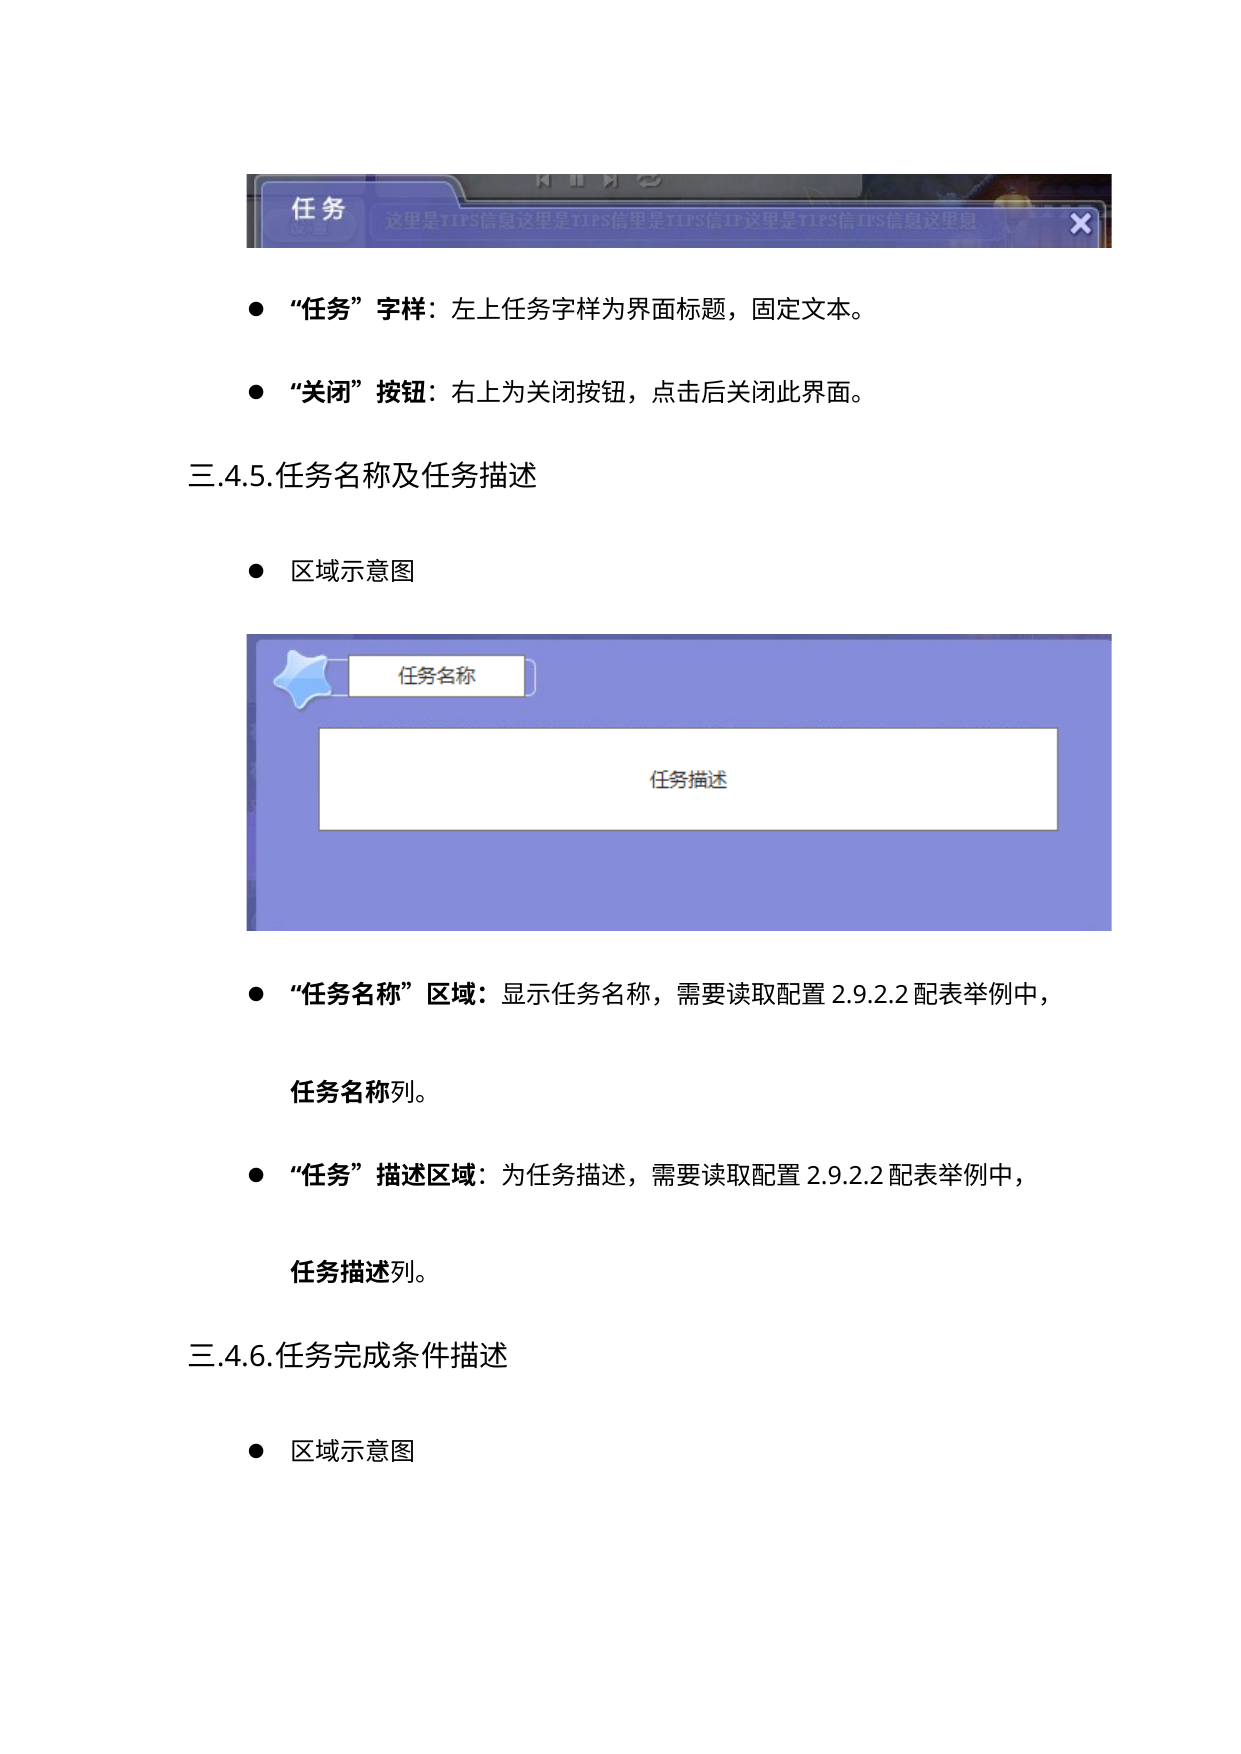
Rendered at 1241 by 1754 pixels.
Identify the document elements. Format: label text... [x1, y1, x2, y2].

picture [246, 174, 1112, 248]
picture [246, 634, 1112, 931]
text 任务名称及任务描述 [187, 441, 1053, 506]
list “关闭”按钮：右上为关闭按钮，点击后关闭此界面。 [247, 358, 1053, 423]
list “任务”描述区域：为任务描述，需要读取配置2.9.2.2配表举例中，任务描述列。 [247, 1141, 1053, 1303]
list “任务名称”区域：显示任务名称，需要读取配置2.9.2.2配表举例中，任务名称列。 [247, 960, 1053, 1123]
list 区域示意图 [247, 1417, 1053, 1482]
text 任务完成条件描述 [187, 1321, 1053, 1386]
list “任务”字样：左上任务字样为界面标题，固定文本。 [247, 275, 1053, 340]
list 区域示意图 [247, 537, 1053, 602]
